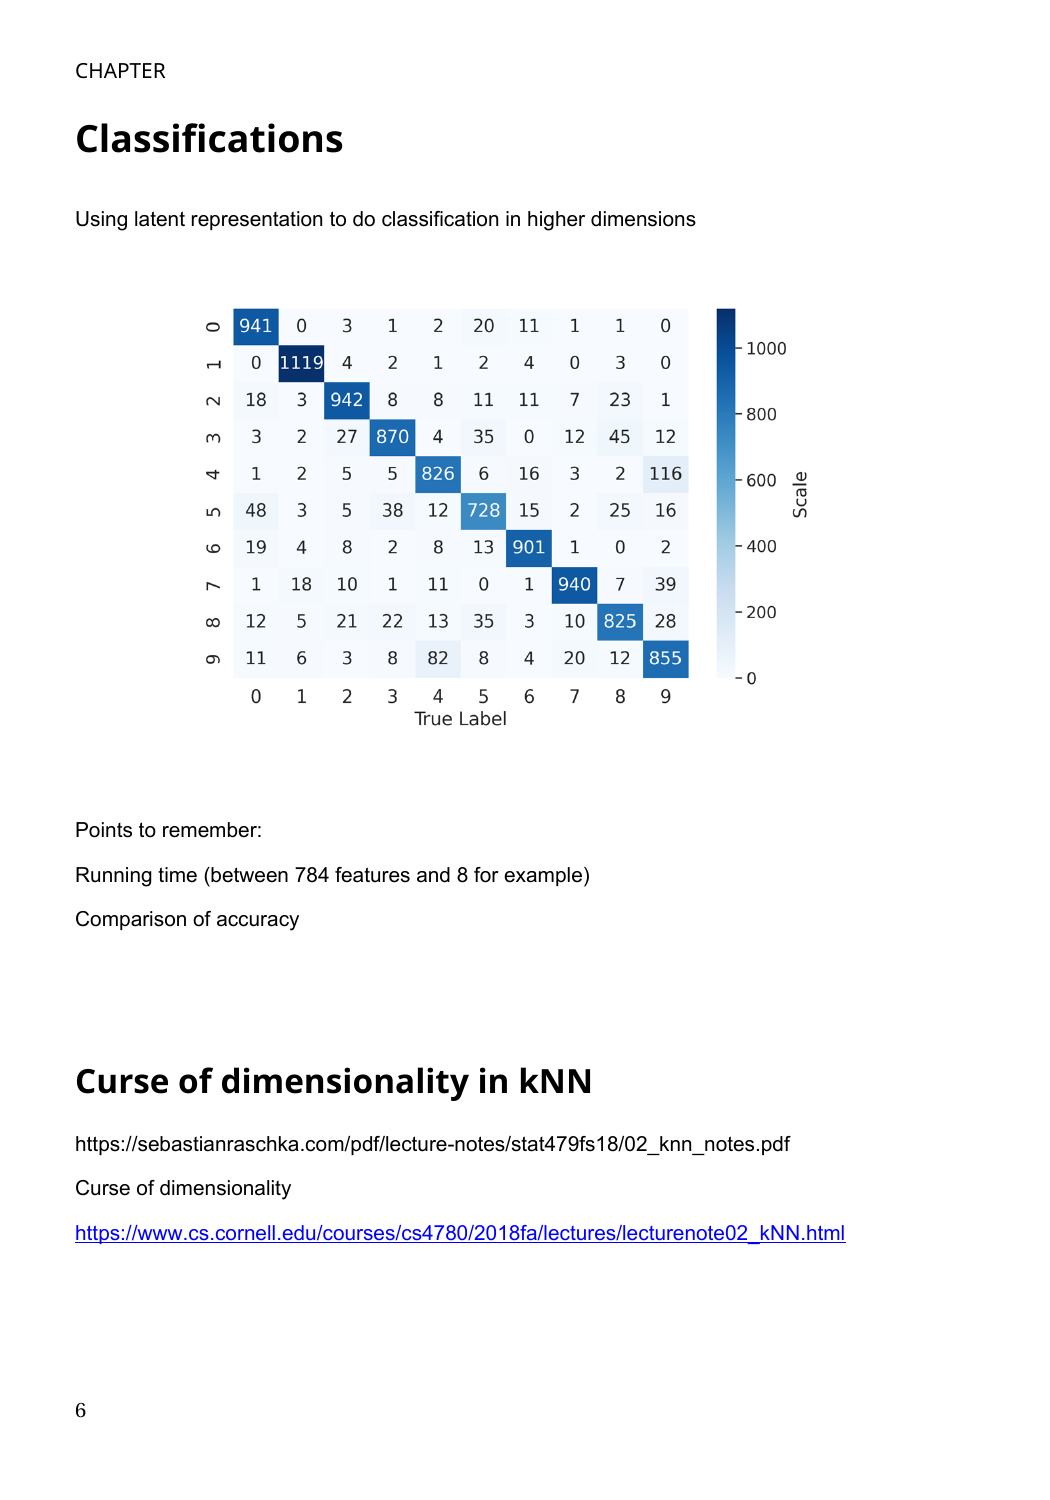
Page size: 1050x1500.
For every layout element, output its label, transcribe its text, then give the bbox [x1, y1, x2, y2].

text https://sebastianraschka.com/pdf/lecture-notes/stat479fs18/02_knn_notes.pdf [75, 1131, 937, 1155]
text Running time (between 784 features and 8 for example) [75, 862, 937, 886]
text https://www.cs.cornell.edu/courses/cs4780/2018fa/lectures/lecturenote02_kNN.html [75, 1221, 937, 1245]
subtitle Classifications [75, 112, 937, 163]
picture [196, 300, 817, 737]
text Curse of dimensionality [75, 1176, 937, 1200]
text Comparison of accuracy [75, 907, 937, 931]
text Using latent representation to do classification in higher dimensions [75, 207, 937, 231]
text Points to remember: [75, 818, 937, 842]
subtitle Curse of dimensionality in kNN [75, 1058, 937, 1104]
